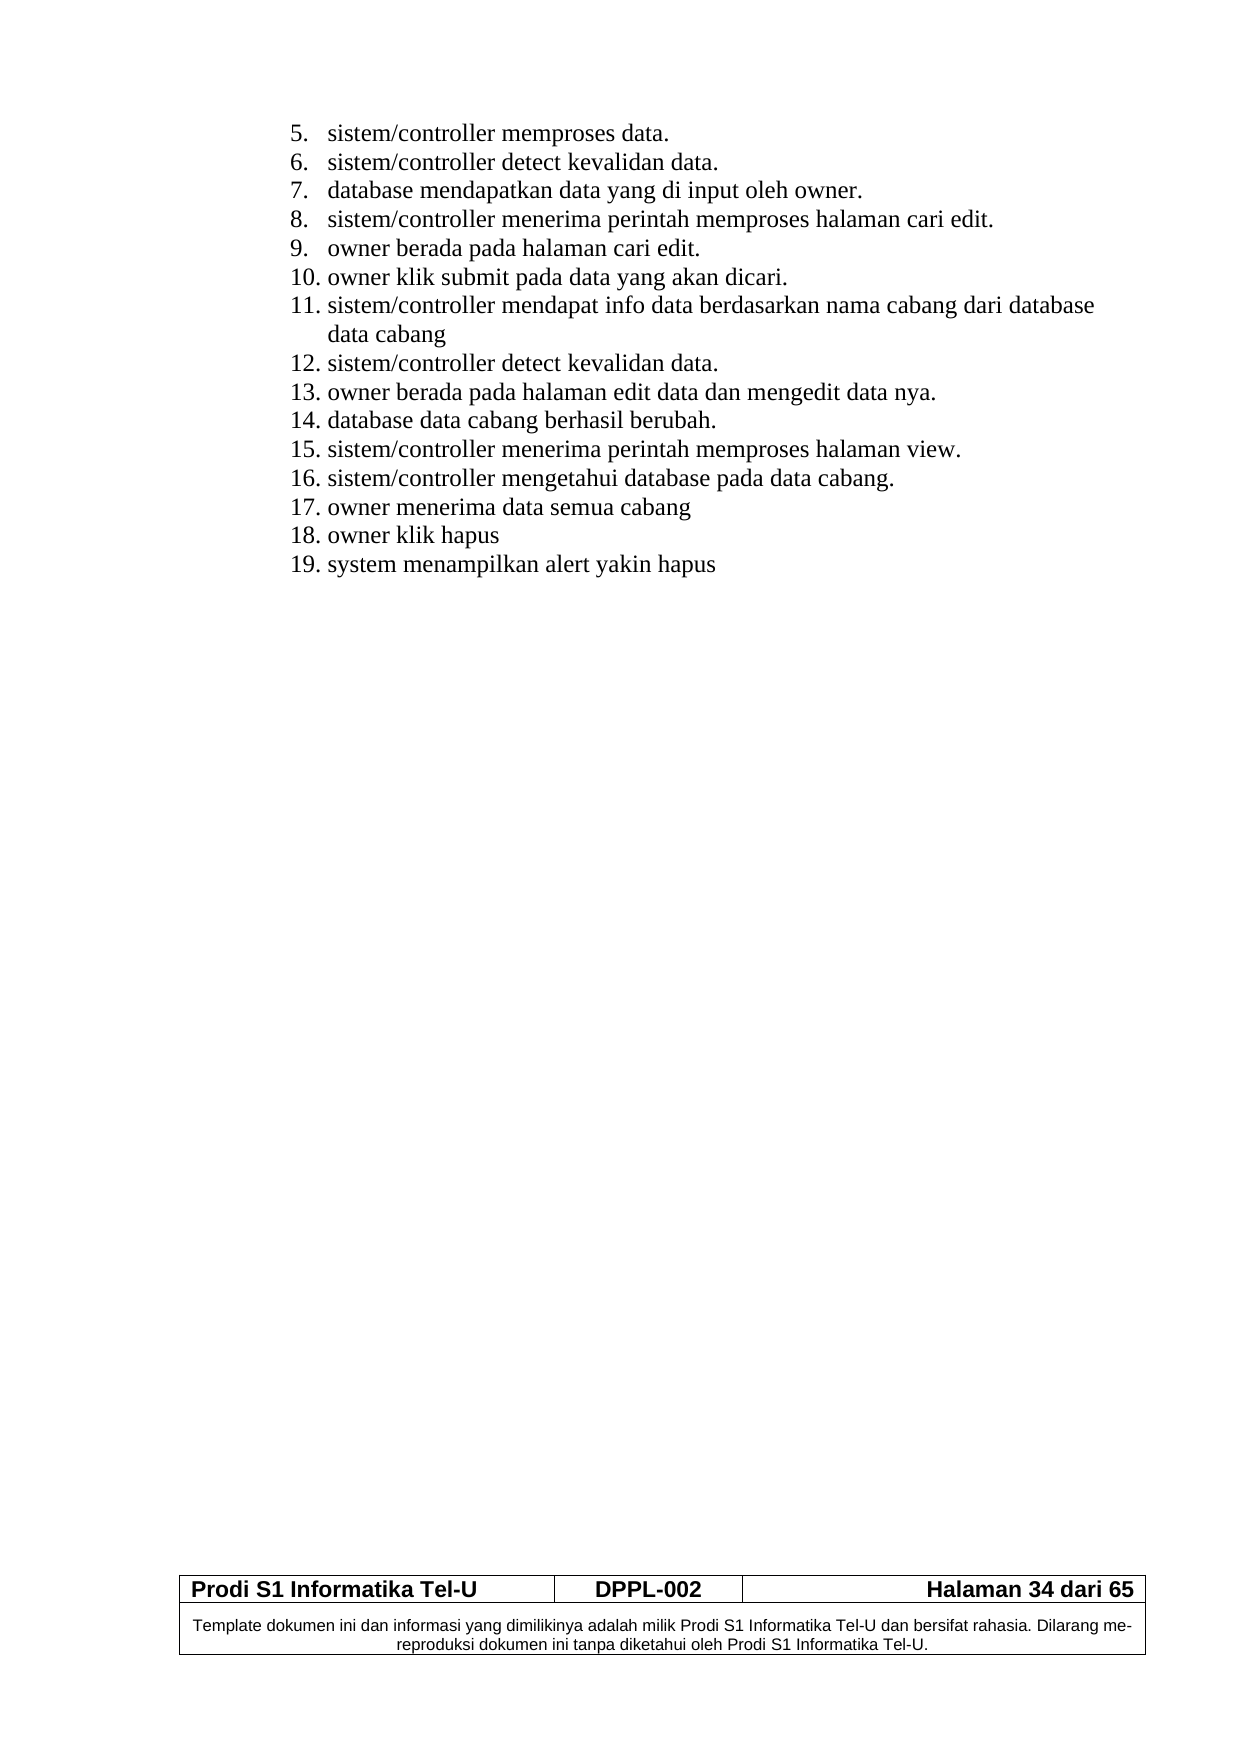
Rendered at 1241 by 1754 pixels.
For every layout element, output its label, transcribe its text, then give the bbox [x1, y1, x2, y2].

list owner berada pada halaman edit data dan mengedit data nya. [290, 377, 1122, 406]
list database data cabang berhasil berubah. [290, 406, 1122, 434]
list database mendapatkan data yang di input oleh owner. [290, 176, 1122, 204]
list sistem/controller mengetahui database pada data cabang. [290, 463, 1122, 492]
list owner menerima data semua cabang [290, 492, 1122, 521]
list sistem/controller memproses data. [290, 118, 1122, 147]
list owner berada pada halaman cari edit. [290, 233, 1122, 262]
list sistem/controller mendapat info data berdasarkan nama cabang dari database data cabang [290, 291, 1122, 348]
list sistem/controller detect kevalidan data. [290, 147, 1122, 176]
list sistem/controller menerima perintah memproses halaman cari edit. [290, 204, 1122, 233]
list sistem/controller menerima perintah memproses halaman view. [290, 434, 1122, 463]
list owner klik submit pada data yang akan dicari. [290, 262, 1122, 291]
list sistem/controller detect kevalidan data. [290, 348, 1122, 377]
list owner klik hapus [290, 521, 1122, 549]
list system menampilkan alert yakin hapus [290, 549, 1122, 578]
